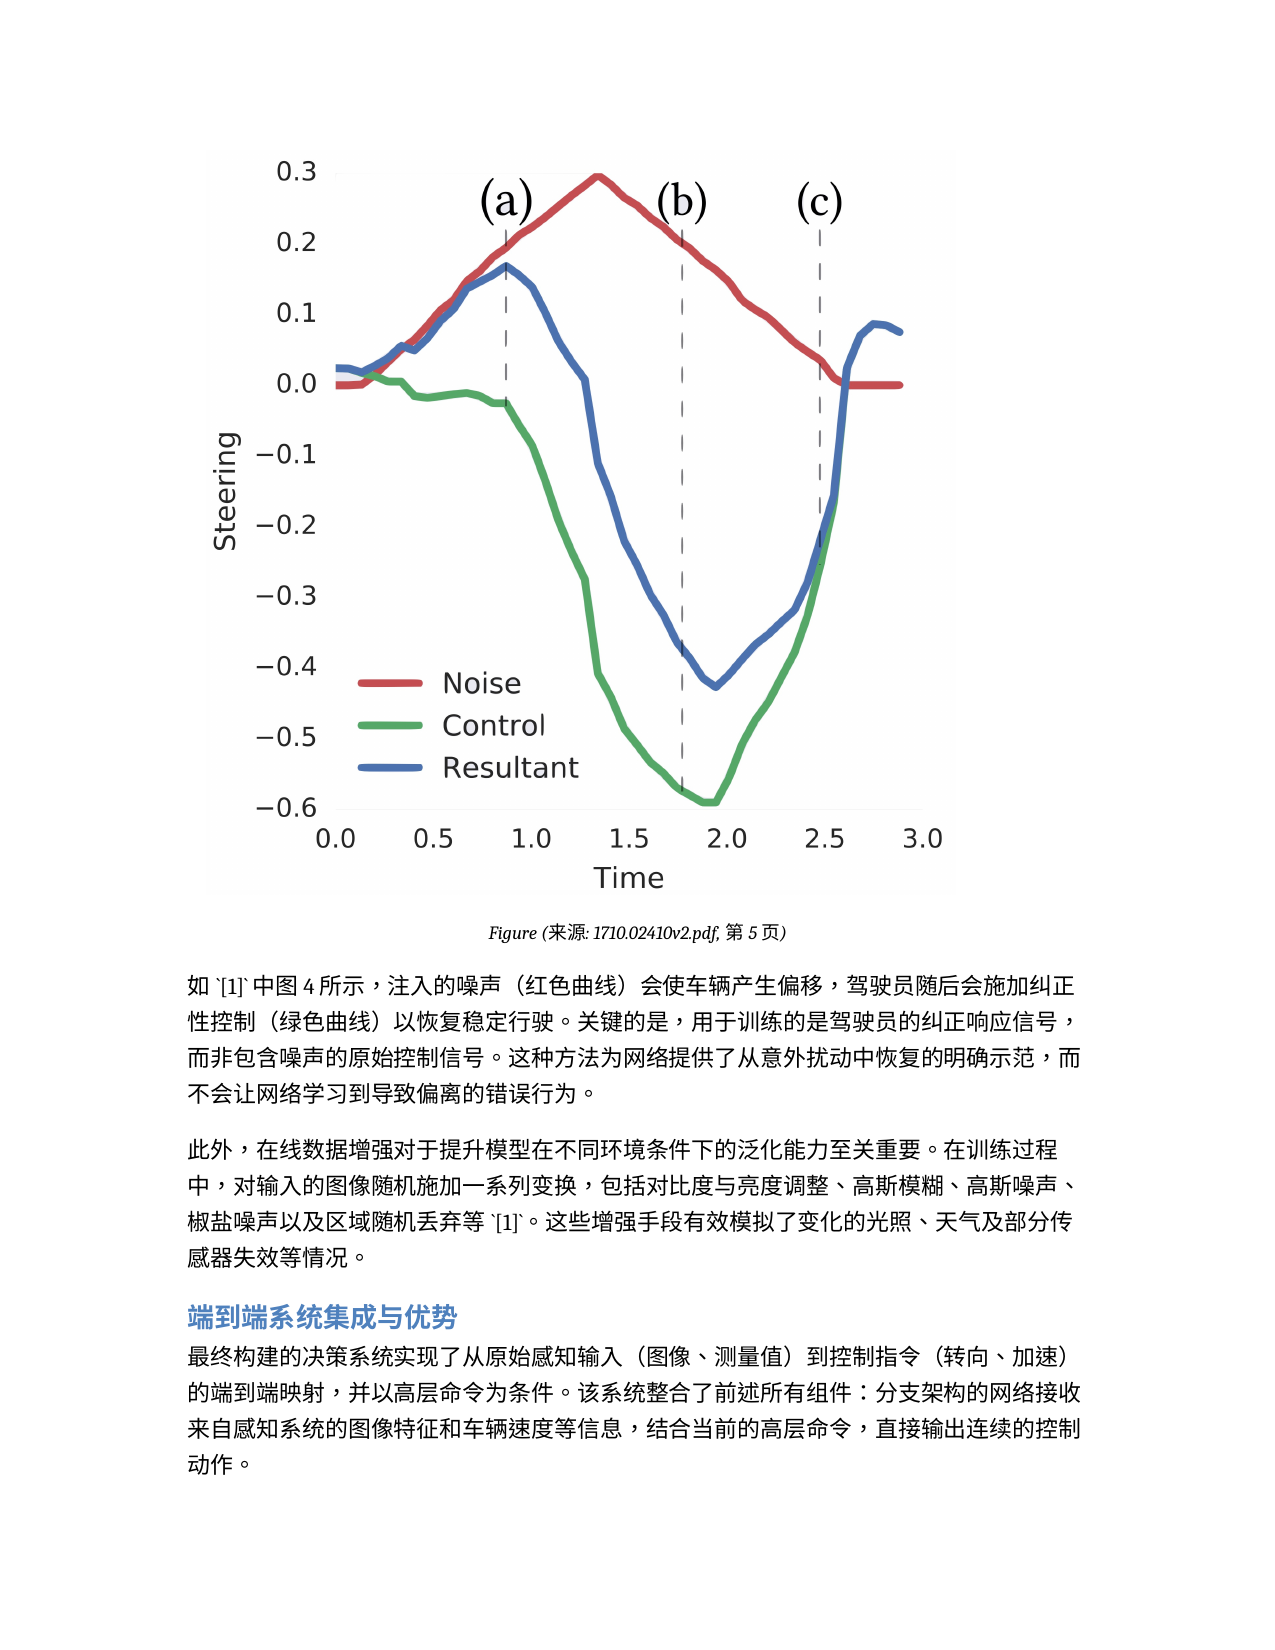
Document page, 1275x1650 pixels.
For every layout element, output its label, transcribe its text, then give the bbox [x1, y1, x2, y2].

picture [206, 150, 957, 895]
text 最终构建的决策系统实现了从原始感知输入（图像、测量值）到控制指令（转向、加速）的端到端映射，并以高层命令为条件。该系统整合了前述所有组件：分支架构的网络接收来自感知系统的图像特征和车辆速度等信息，结合当前的高层命令，直接输出连续的控制动作。 [187, 1341, 1087, 1480]
subtitle 端到端系统集成与优势 [187, 1299, 1087, 1336]
text Figure (来源: 1710.02410v2.pdf, 第 5 页) [187, 920, 1087, 945]
text 如 `[1]` 中图4所示，注入的噪声（红色曲线）会使车辆产生偏移，驾驶员随后会施加纠正性控制（绿色曲线）以恢复稳定行驶。关键的是，用于训练的是驾驶员的纠正响应信号，而非包含噪声的原始控制信号。这种方法为网络提供了从意外扰动中恢复的明确示范，而不会让网络学习到导致偏离的错误行为。 [187, 970, 1087, 1109]
text 此外，在线数据增强对于提升模型在不同环境条件下的泛化能力至关重要。在训练过程中，对输入的图像随机施加一系列变换，包括对比度与亮度调整、高斯模糊、高斯噪声、椒盐噪声以及区域随机丢弃等 `[1]`。这些增强手段有效模拟了变化的光照、天气及部分传感器失效等情况。 [187, 1134, 1087, 1273]
